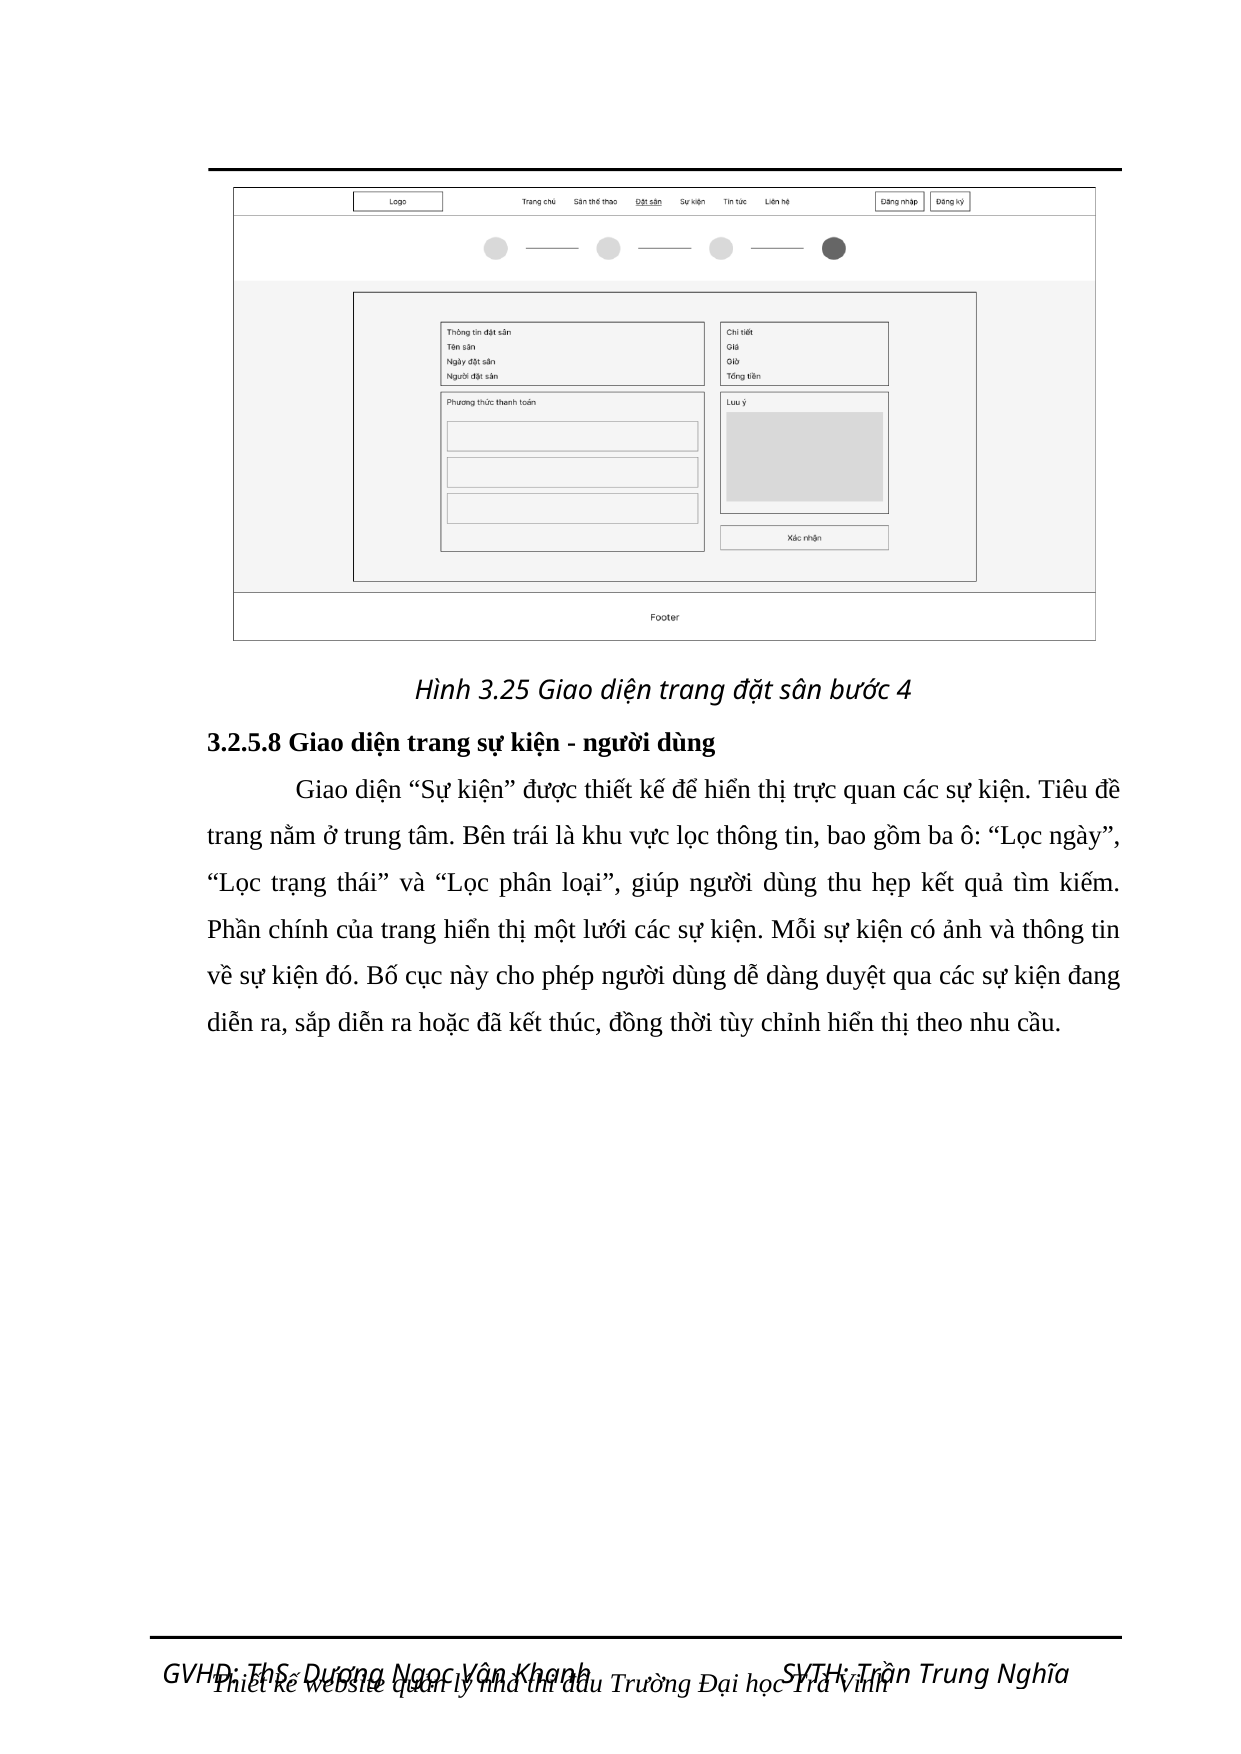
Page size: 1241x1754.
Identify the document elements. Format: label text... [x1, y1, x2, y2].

text Giao diện “Sự kiện” được thiết kế để hiển thị trực quan các sự kiện. Tiêu đề trang nằm ở trung tâm. Bên trái là khu vực lọc thông tin, bao gồm ba ô: “Lọc ngày”, “Lọc trạng thái” và “Lọc phân loại”, giúp người dùng thu hẹp kết quả tìm kiếm. Phần chính của trang hiển thị một lưới các sự kiện. Mỗi sự kiện có ảnh và thông tin về sự kiện đó. Bố cục này cho phép người dùng dễ dàng duyệt qua các sự kiện đang diễn ra, sắp diễn ra hoặc đã kết thúc, đồng thời tùy chỉnh hiển thị theo nhu cầu. [207, 773, 1122, 1037]
subtitle Giao diện trang sự kiện - người dùng [207, 726, 1122, 757]
picture [233, 187, 1096, 641]
